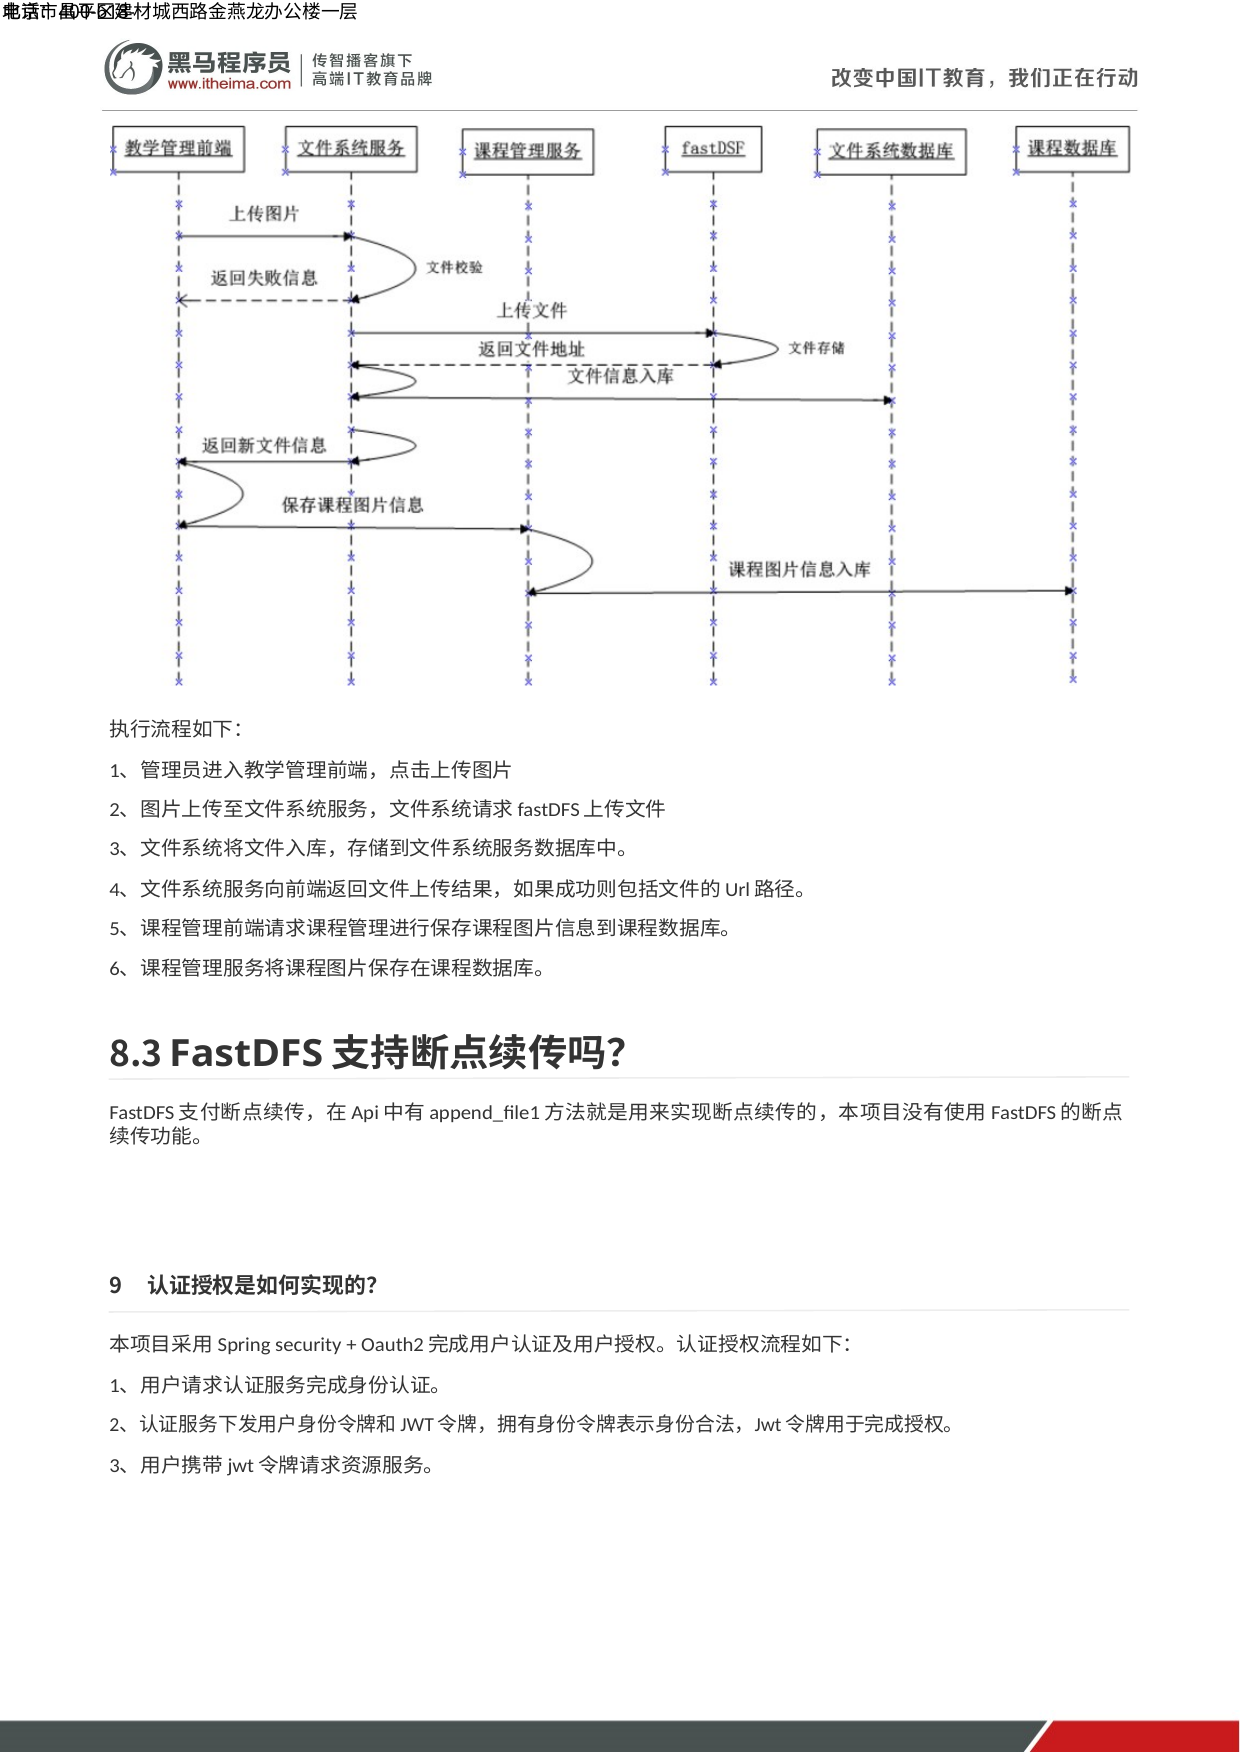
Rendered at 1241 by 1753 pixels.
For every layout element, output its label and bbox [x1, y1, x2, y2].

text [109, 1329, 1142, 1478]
picture [0, 1710, 1240, 1752]
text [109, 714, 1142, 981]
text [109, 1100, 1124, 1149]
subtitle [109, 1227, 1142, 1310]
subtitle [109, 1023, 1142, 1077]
picture [100, 38, 1140, 111]
picture [110, 125, 1132, 686]
